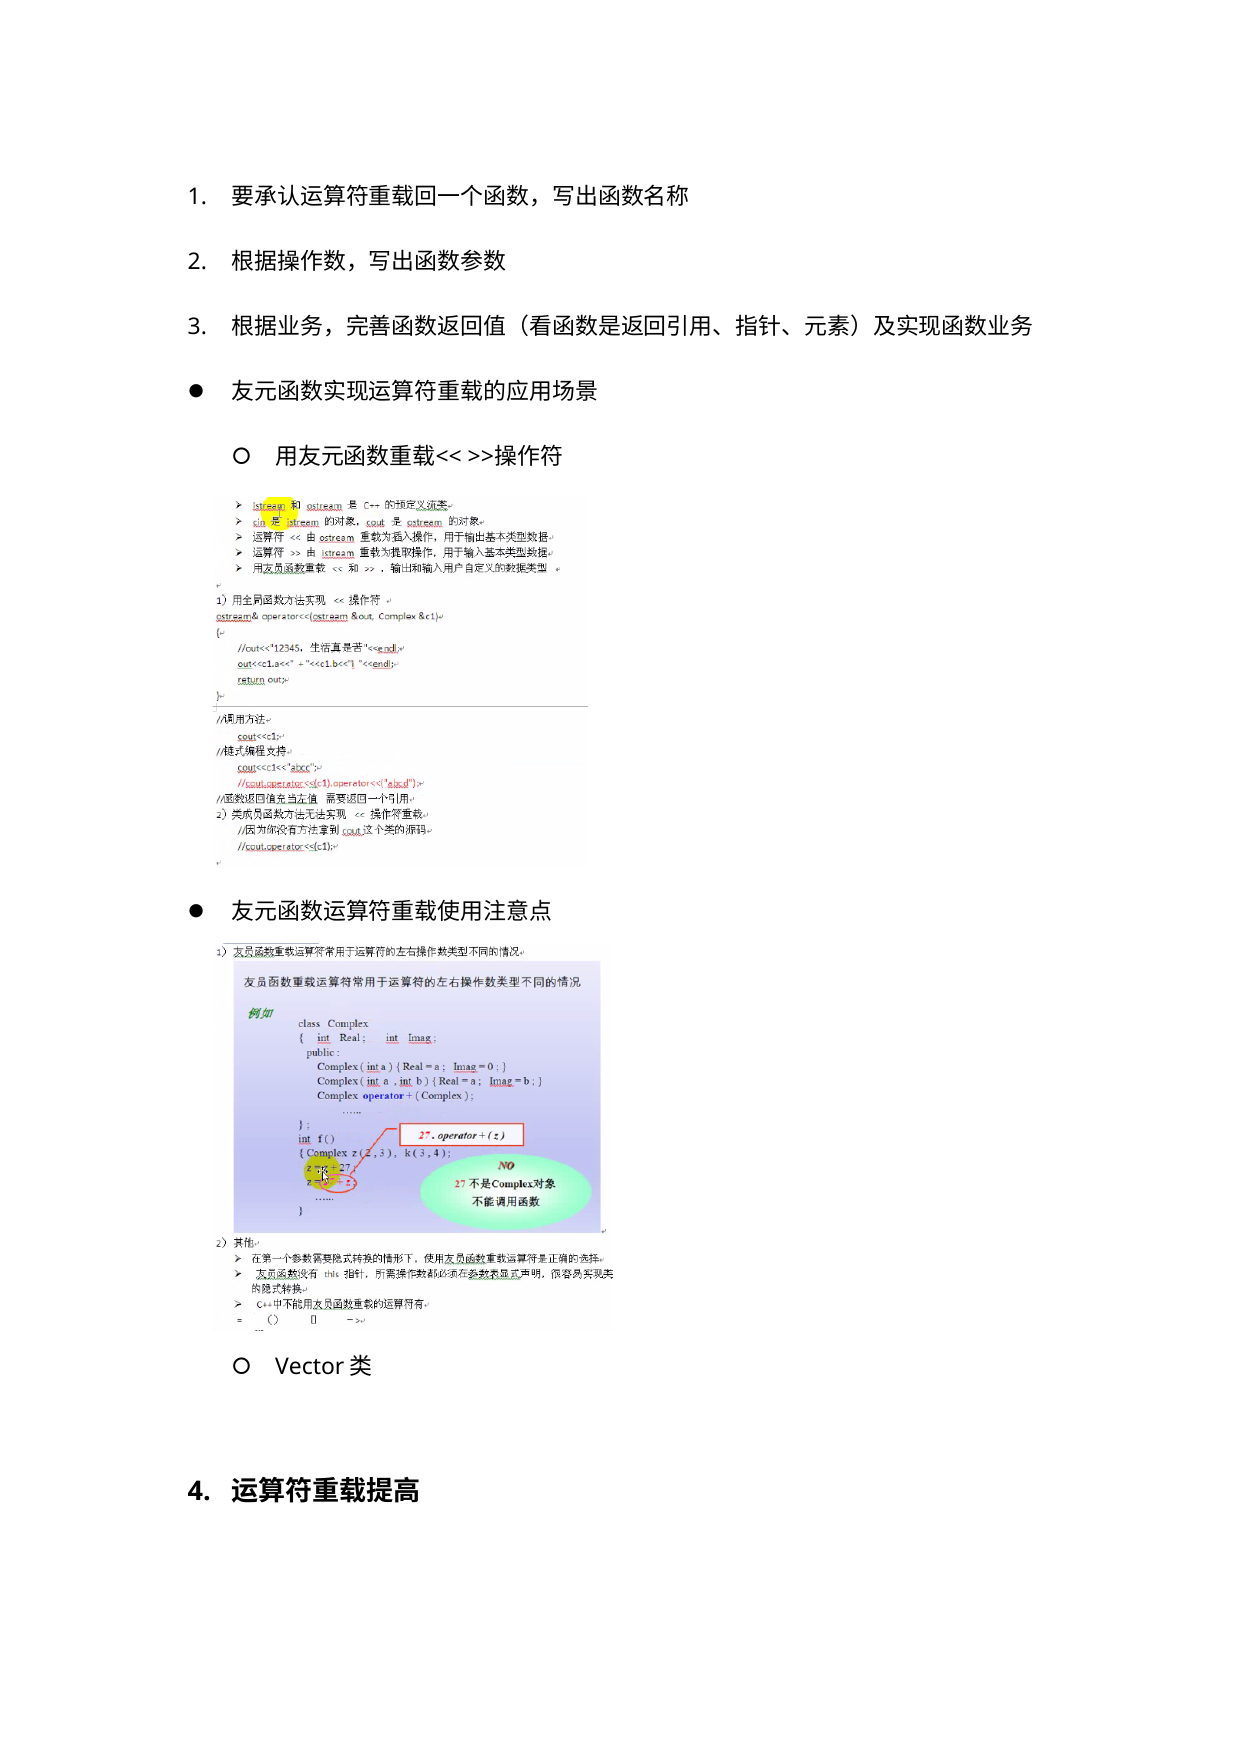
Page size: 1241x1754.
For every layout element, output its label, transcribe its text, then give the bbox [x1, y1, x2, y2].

list 友元函数实现运算符重载的应用场景 [187, 357, 1053, 422]
list Vector类 [231, 1332, 1053, 1397]
list 友元函数运算符重载使用注意点 [187, 877, 1053, 942]
list 根据操作数，写出函数参数 [187, 227, 1053, 292]
picture [212, 943, 614, 1331]
picture [212, 497, 588, 867]
list 根据业务，完善函数返回值（看函数是返回引用、指针、元素）及实现函数业务 [187, 292, 1053, 357]
list 运算符重载提高 [187, 1457, 1053, 1522]
list 用友元函数重载<< >>操作符 [231, 422, 1053, 487]
list 要承认运算符重载回一个函数，写出函数名称 [187, 162, 1053, 227]
